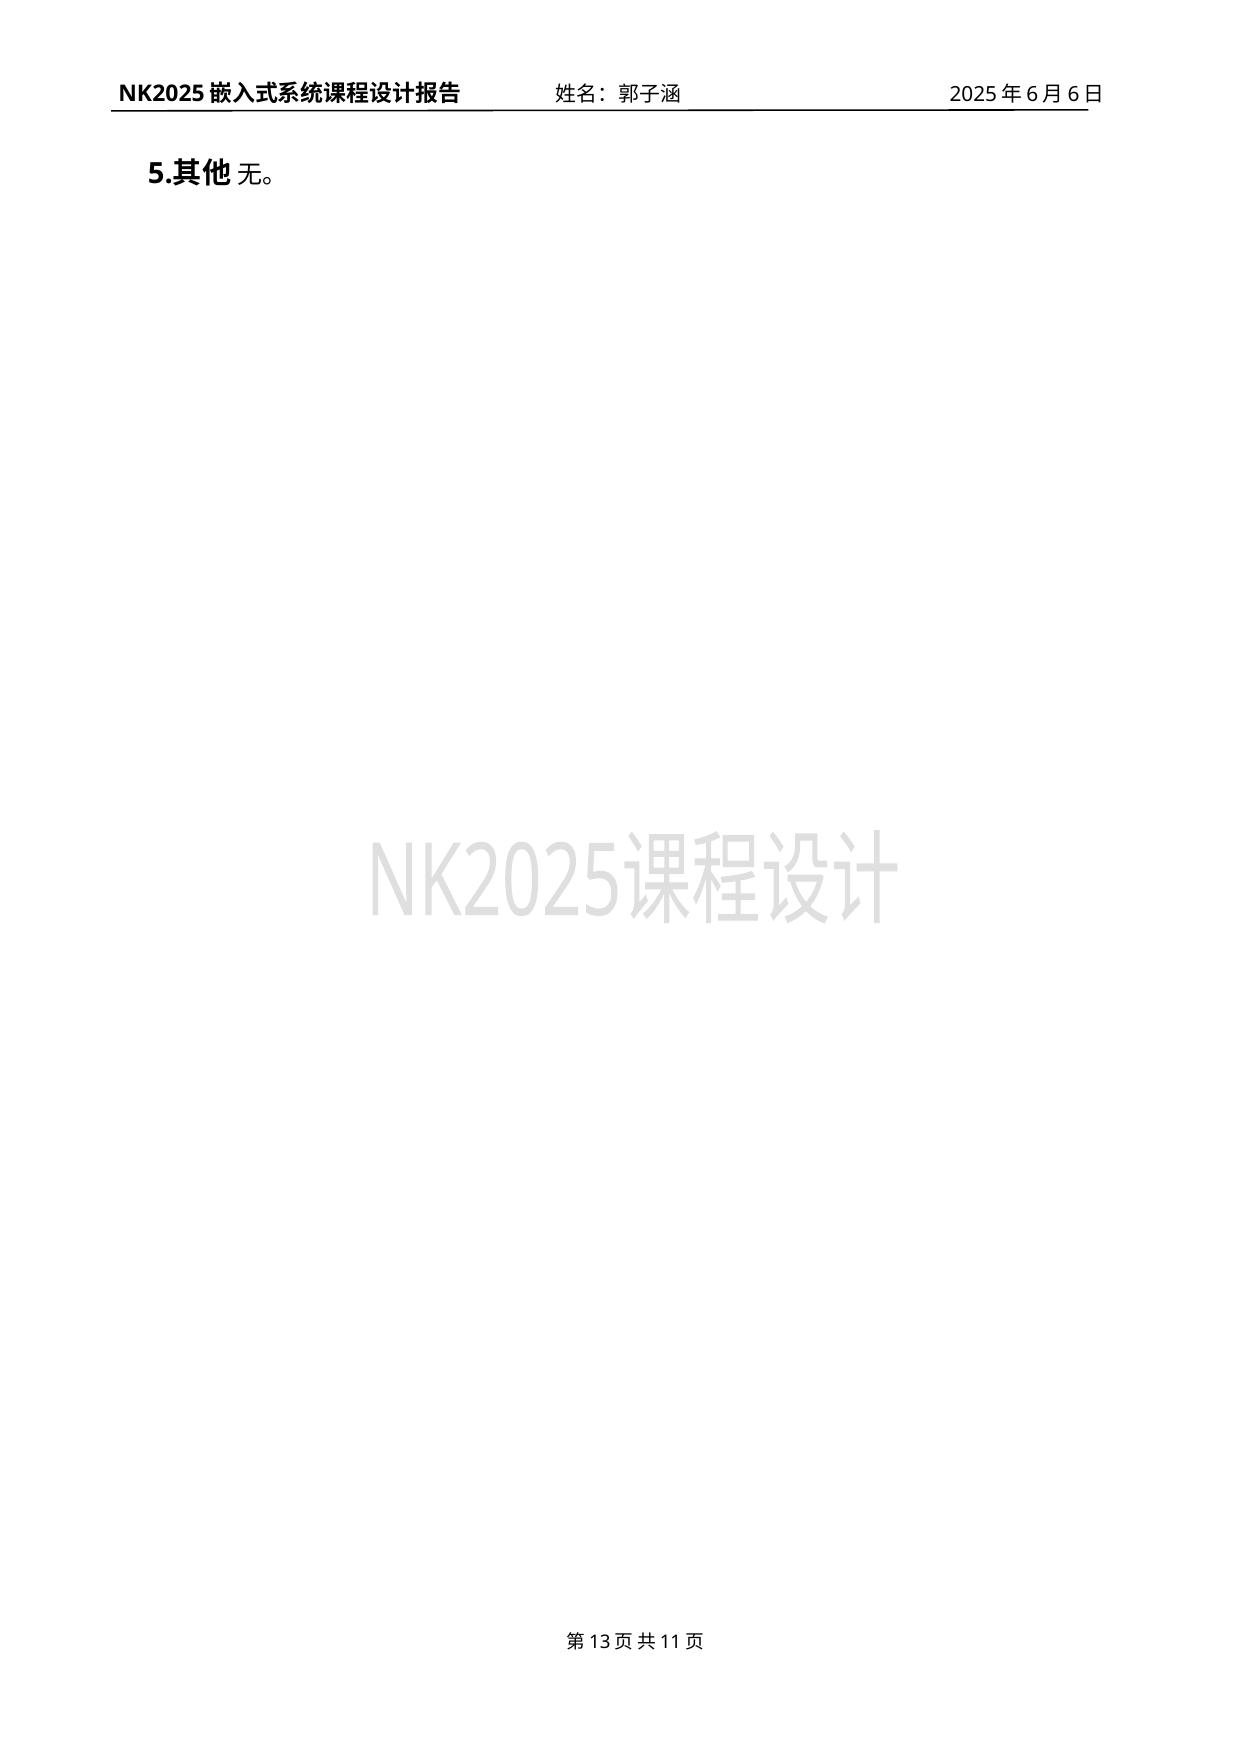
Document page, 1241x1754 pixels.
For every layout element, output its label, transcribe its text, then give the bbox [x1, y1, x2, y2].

text 5.其他 无。 [118, 150, 1152, 192]
